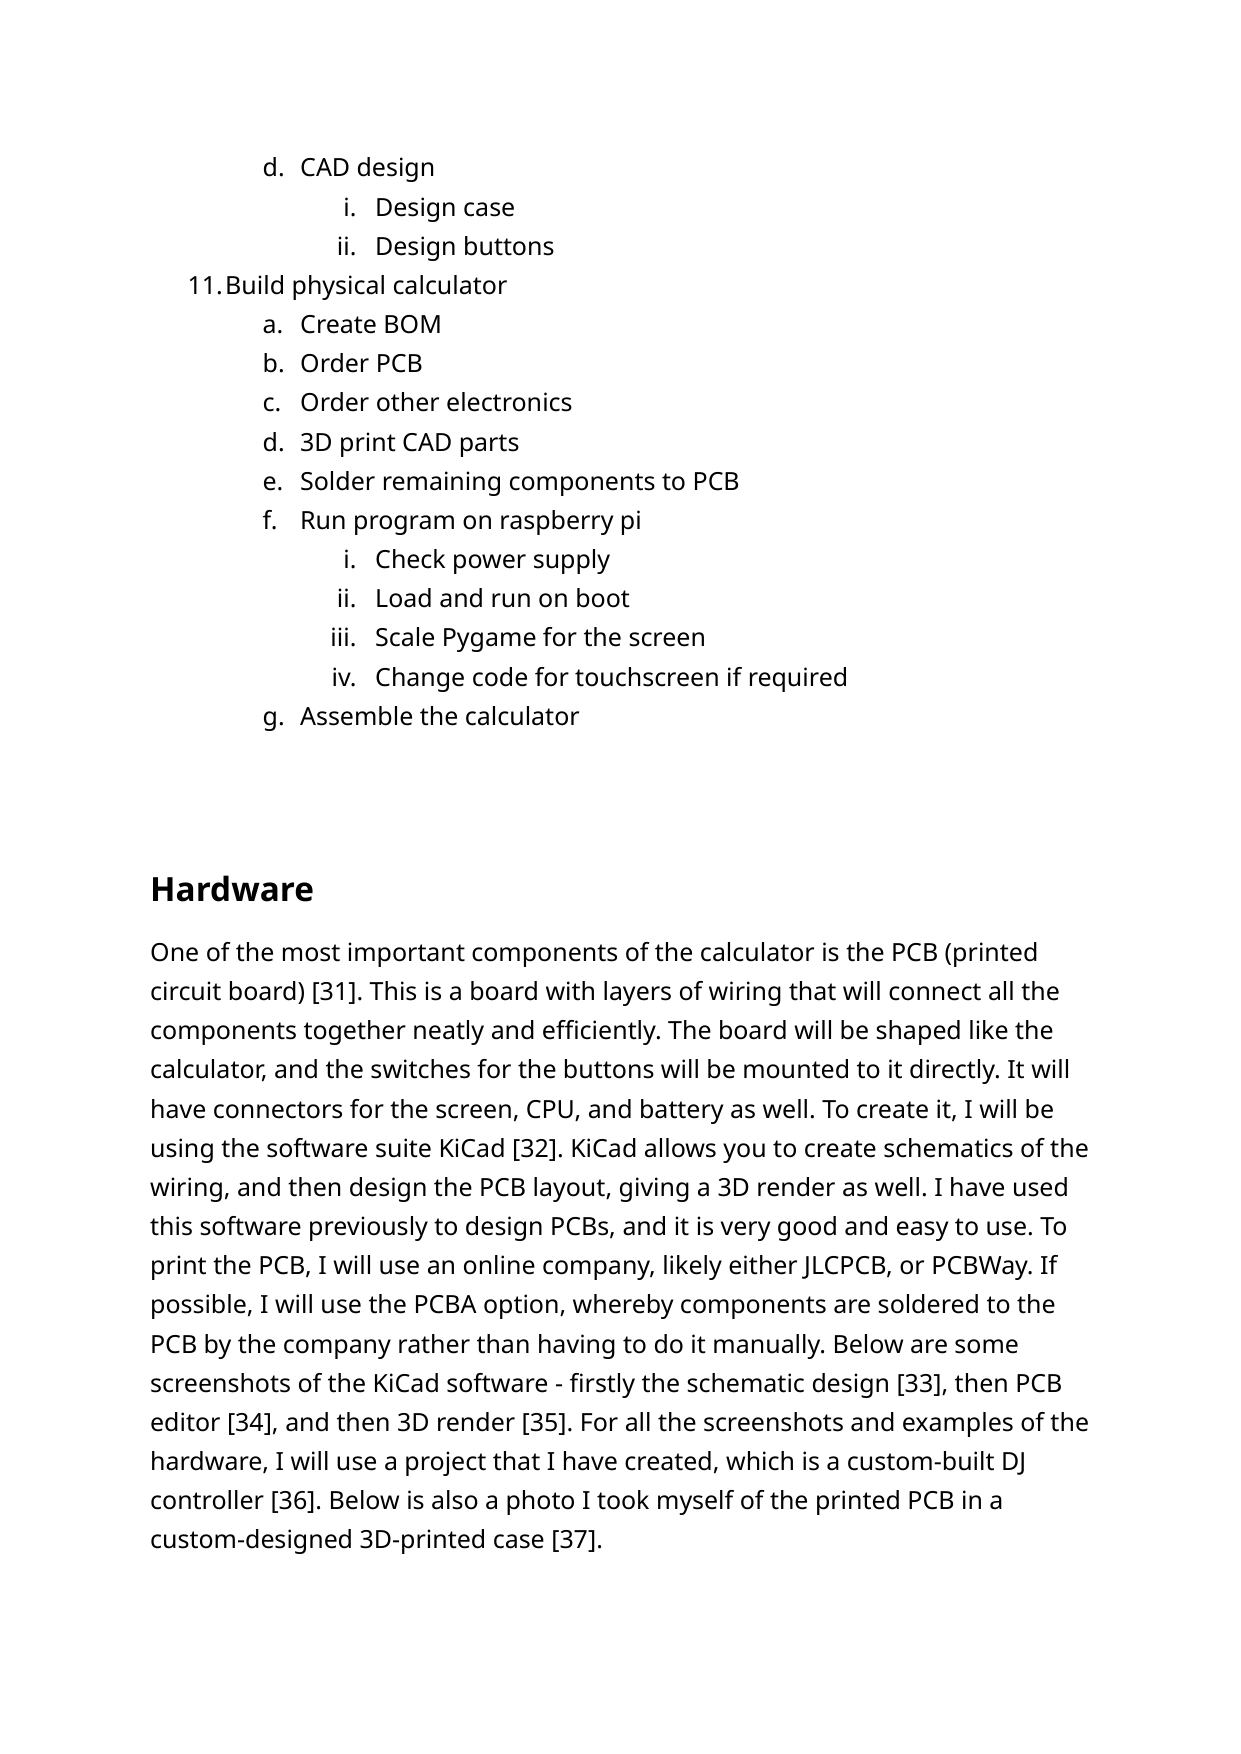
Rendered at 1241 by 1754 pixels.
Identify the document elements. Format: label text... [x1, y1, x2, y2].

list Solder remaining components to PCB [262, 463, 1090, 497]
list Design buttons [356, 228, 1090, 262]
list Create BOM [262, 307, 1090, 341]
list Run program on raspberry pi [262, 502, 1090, 537]
list Order other electronics [262, 385, 1090, 419]
list Order PCB [262, 346, 1090, 380]
text Hardware [150, 866, 1090, 911]
list Check power supply [356, 542, 1090, 576]
list CAD design [262, 150, 1090, 184]
list Change code for touchscreen if required [356, 659, 1090, 693]
list Build physical calculator [187, 267, 1090, 302]
list Design case [356, 189, 1090, 223]
list Scale Pygame for the screen [356, 620, 1090, 654]
list Load and run on boot [356, 581, 1090, 615]
text One of the most important components of the calculator is the PCB (printed circuit board) [31]. This is a board with layers of wiring that will connect all the components together neatly and efficiently. The board will be shaped like the calculator, and the switches for the buttons will be mounted to it directly. It will have connectors for the screen, CPU, and battery as well. To create it, I will be using the software suite KiCad [32]. KiCad allows you to create schematics of the wiring, and then design the PCB layout, giving a 3D render as well. I have used this software previously to design PCBs, and it is very good and easy to use. To print the PCB, I will use an online company, likely either JLCPCB, or PCBWay. If possible, I will use the PCBA option, whereby components are soldered to the PCB by the company rather than having to do it manually. Below are some screenshots of the KiCad software - firstly the schematic design [33], then PCB editor [34], and then 3D render [35]. For all the screenshots and examples of the hardware, I will use a project that I have created, which is a custom-built DJ controller [36]. Below is also a photo I took myself of the printed PCB in a custom-designed 3D-printed case [37]. [150, 935, 1090, 1556]
list Assemble the calculator [262, 698, 1090, 732]
list 3D print CAD parts [262, 424, 1090, 458]
